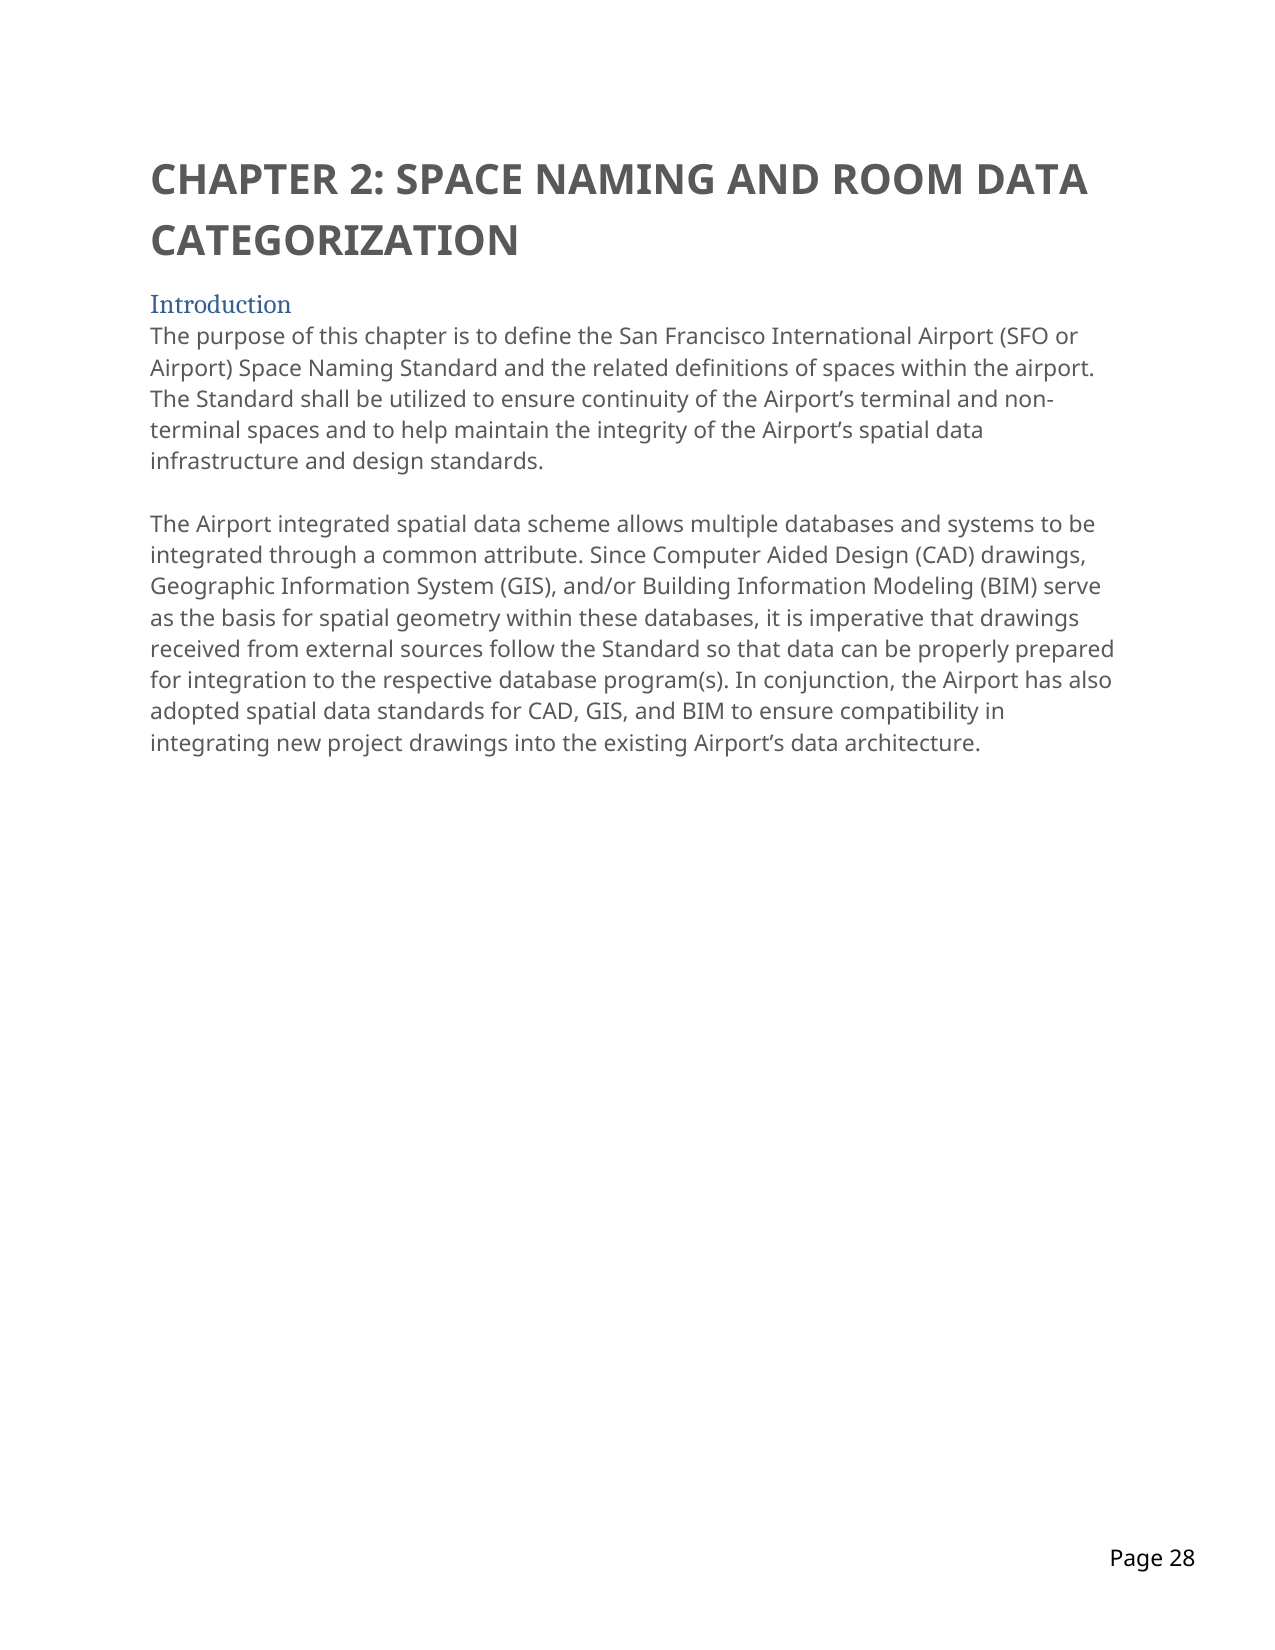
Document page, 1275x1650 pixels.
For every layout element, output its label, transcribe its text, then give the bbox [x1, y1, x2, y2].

subtitle Introduction [150, 289, 1125, 320]
subtitle Chapter 2: Space Naming and Room Data Categorization [150, 150, 1125, 268]
text The Airport integrated spatial data scheme allows multiple databases and systems to be integrated through a common attribute. Since Computer Aided Design (CAD) drawings, Geographic Information System (GIS), and/or Building Information Modeling (BIM) serve as the basis for spatial geometry within these databases, it is imperative that drawings received from external sources follow the Standard so that data can be properly prepared for integration to the respective database program(s). In conjunction, the Airport has also adopted spatial data standards for CAD, GIS, and BIM to ensure compatibility in integrating new project drawings into the existing Airport’s data architecture. [150, 508, 1125, 758]
text The purpose of this chapter is to define the San Francisco International Airport (SFO or Airport) Space Naming Standard and the related definitions of spaces within the airport. The Standard shall be utilized to ensure continuity of the Airport’s terminal and non-terminal spaces and to help maintain the integrity of the Airport’s spatial data infrastructure and design standards. [150, 320, 1125, 477]
